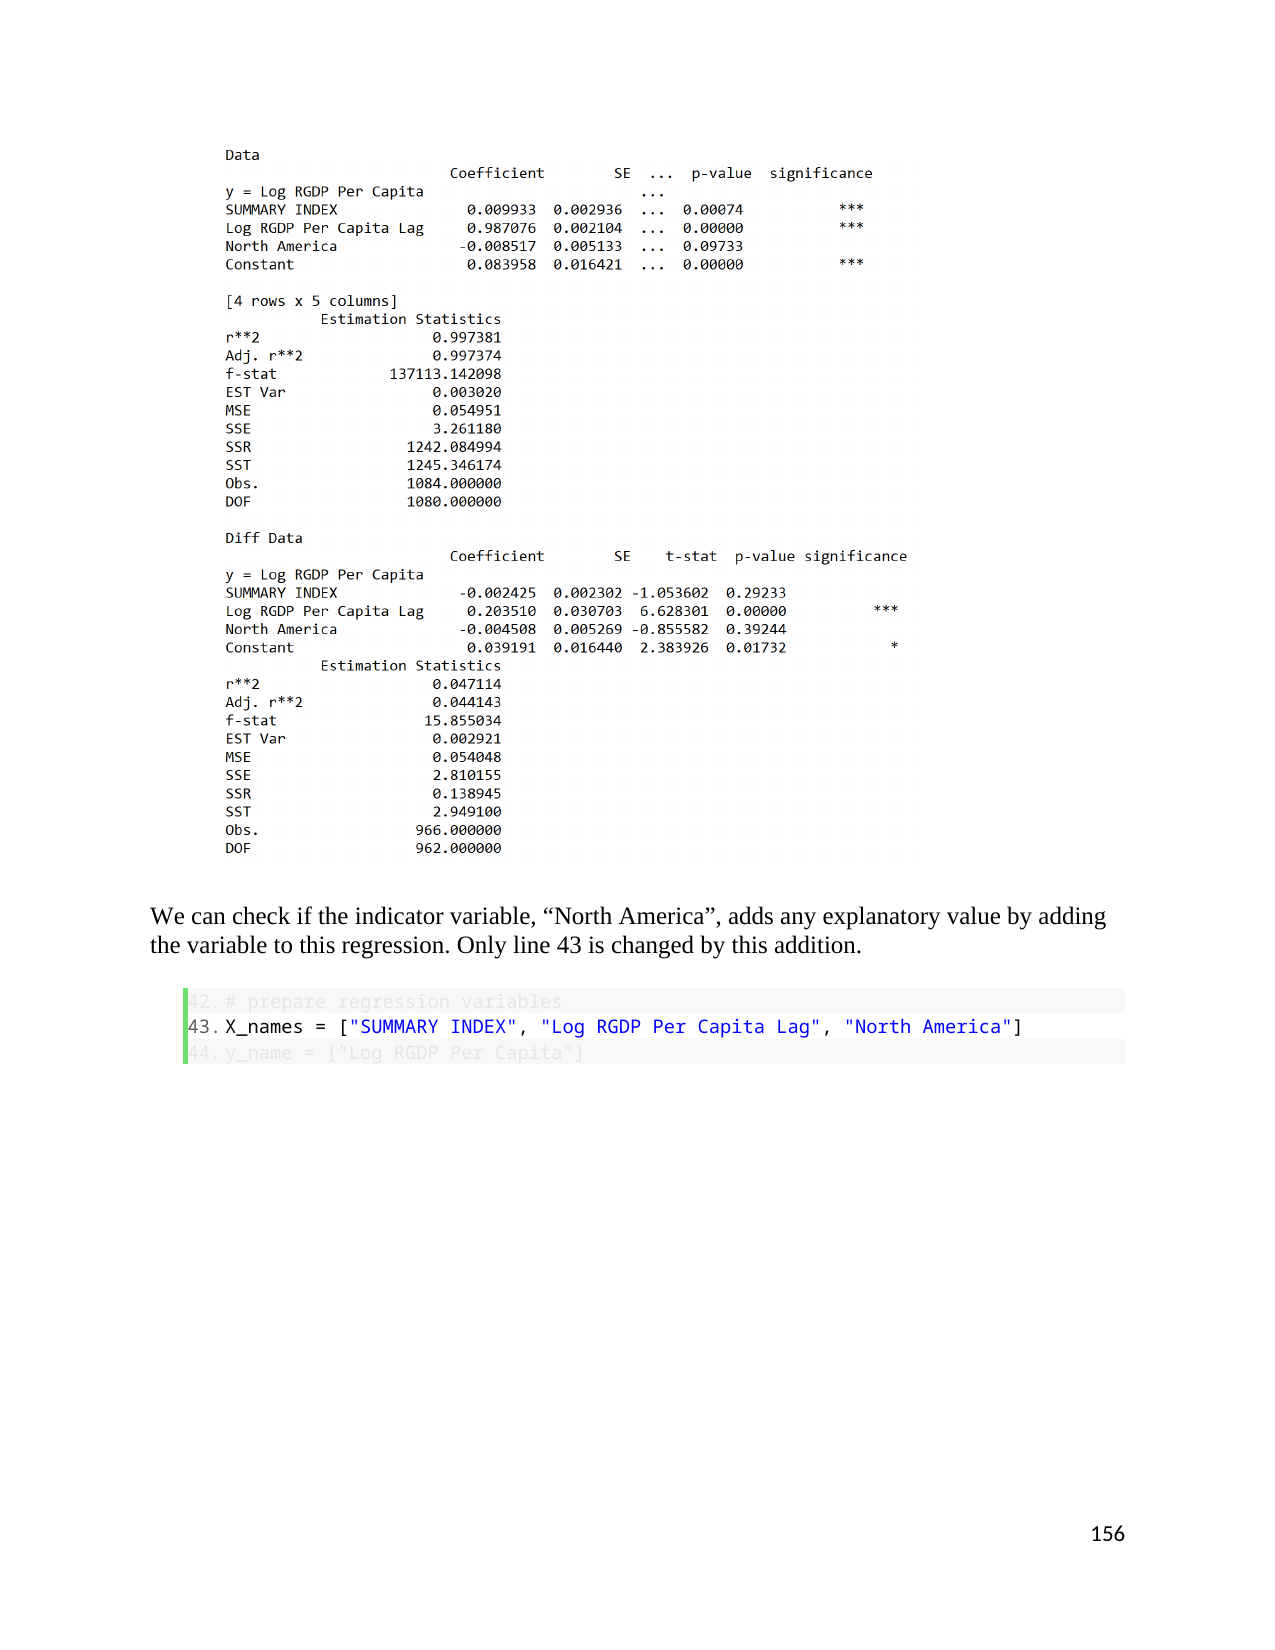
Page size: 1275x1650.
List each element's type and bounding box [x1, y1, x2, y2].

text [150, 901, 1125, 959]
picture [225, 150, 923, 873]
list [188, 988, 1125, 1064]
